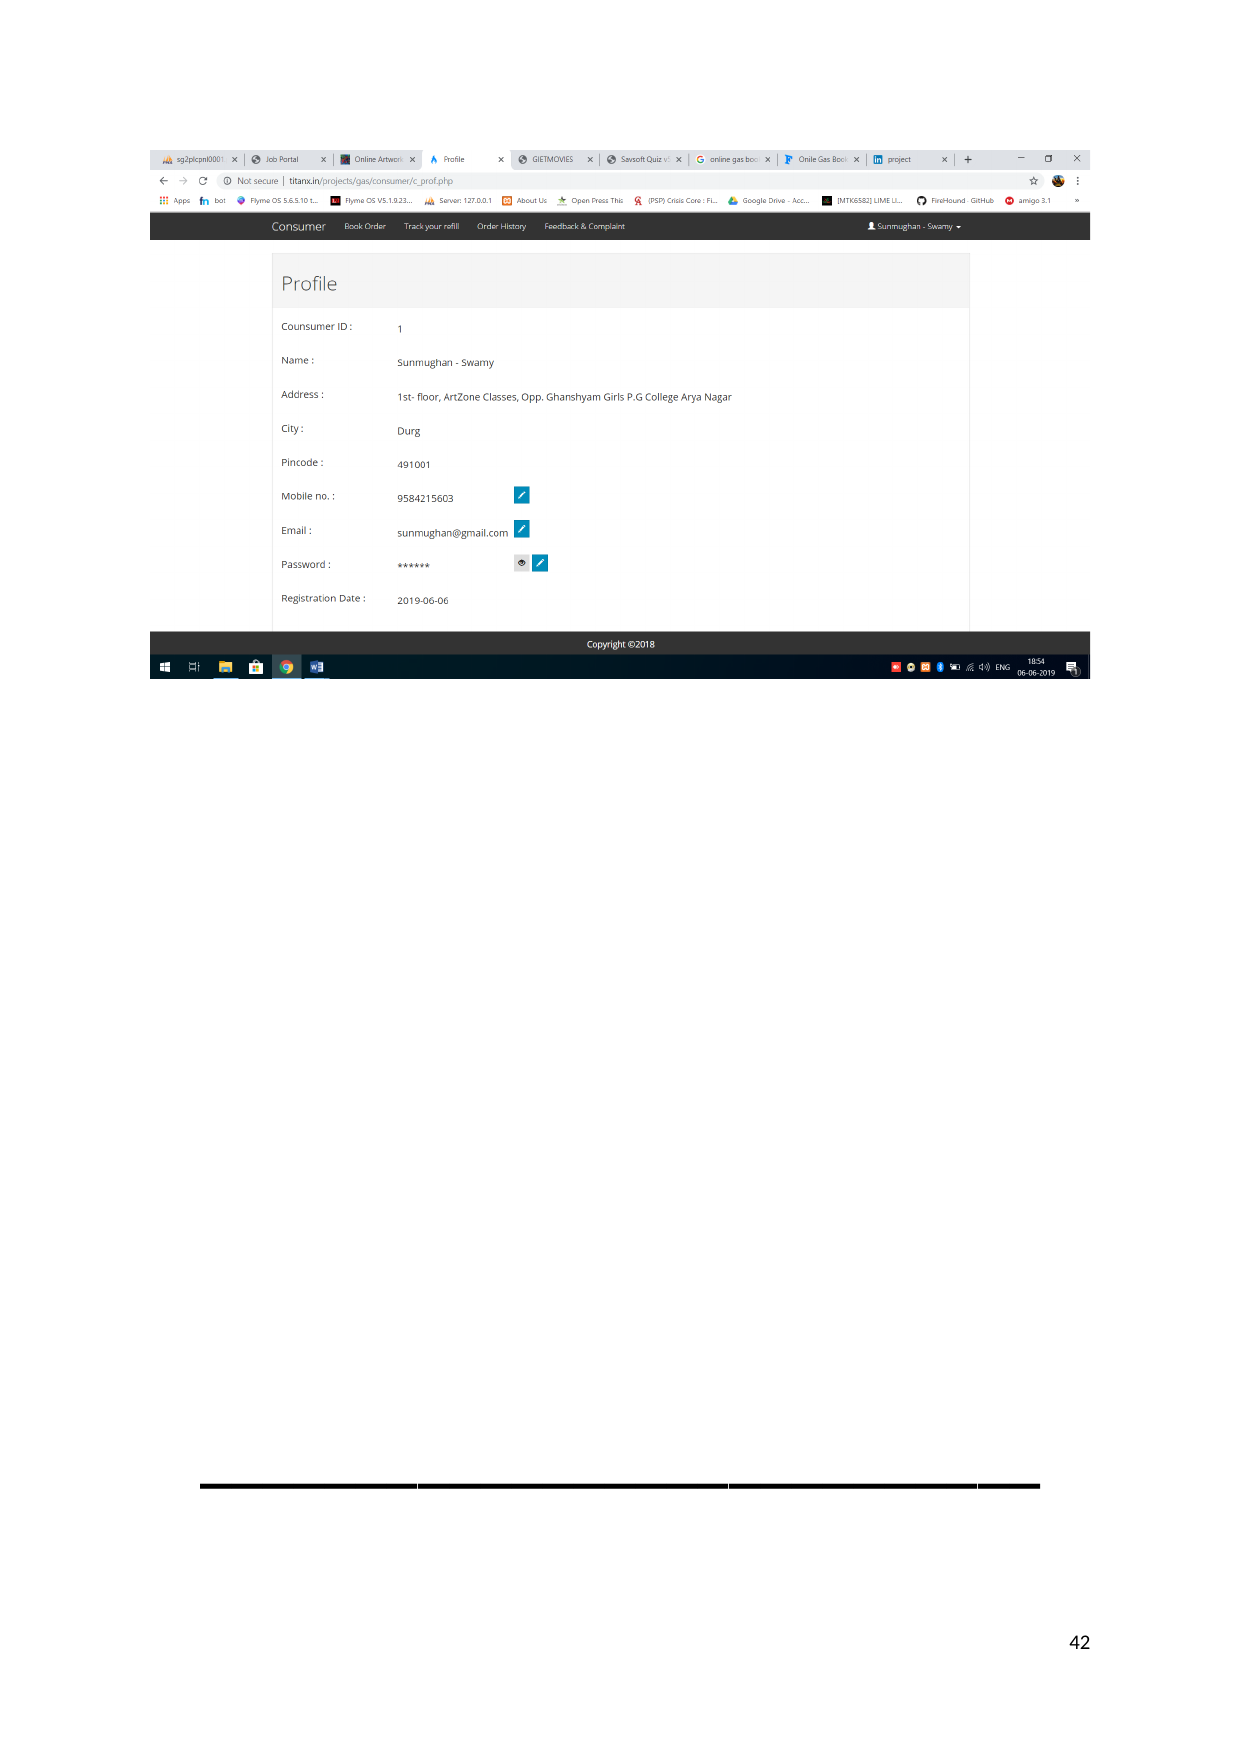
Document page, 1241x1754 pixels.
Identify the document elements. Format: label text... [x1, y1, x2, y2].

picture [150, 150, 1091, 679]
text ___________________________ [150, 1420, 1090, 1496]
